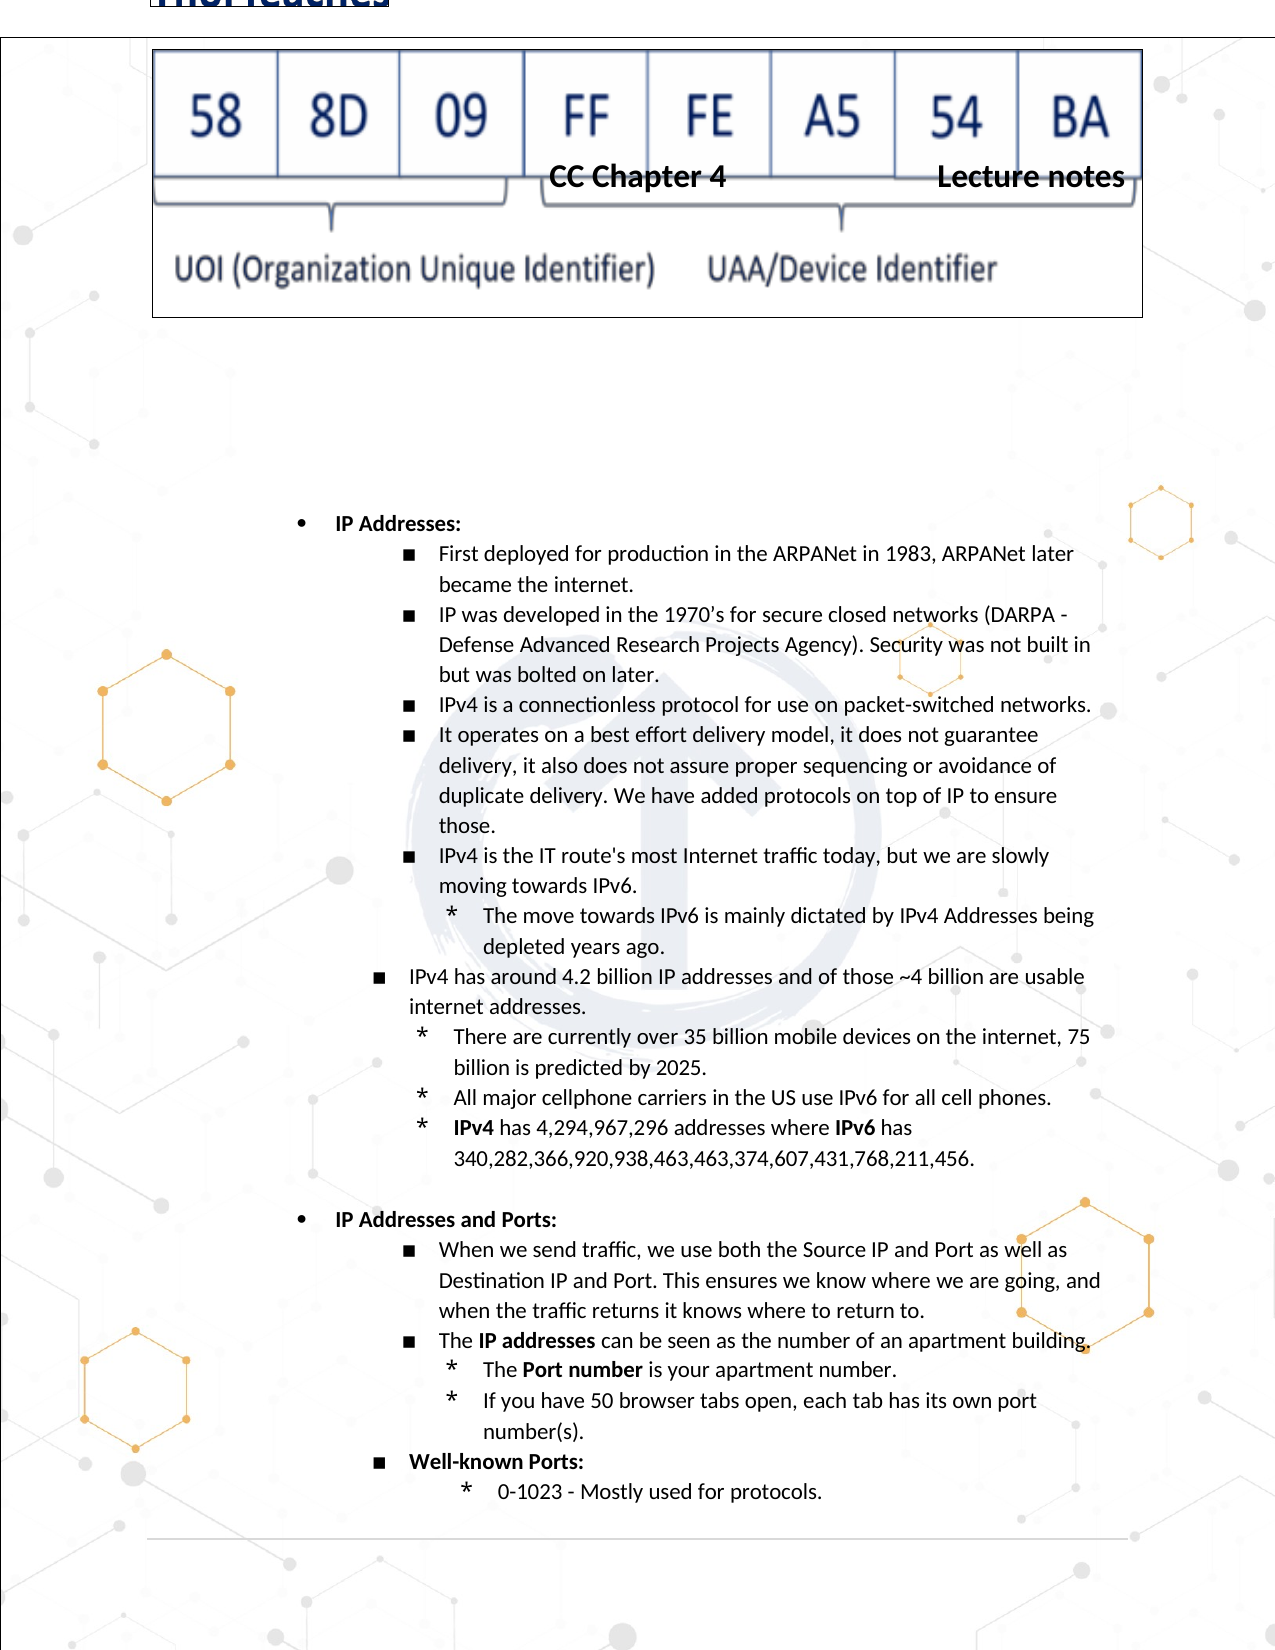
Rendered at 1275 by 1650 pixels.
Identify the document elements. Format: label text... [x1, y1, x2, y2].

list There are currently over 35 billion mobile devices on the internet, 75 billion is predicted by 2025. [416, 1020, 1095, 1081]
list When we send traffic, we use both the Source IP and Port as well as Destination IP and Port. This ensures we know where we are going, and when the traffic returns it knows where to return to. [401, 1233, 1103, 1324]
picture [151, 0, 388, 6]
picture [1, 38, 1275, 1650]
list IPv4 has around 4.2 billion IP addresses and of those ~4 billion are usable [371, 962, 1135, 990]
subtitle IP Addresses and Ports: [298, 1204, 1135, 1233]
text moving towards IPv6. [438, 871, 1135, 899]
text Defense Advanced Research Projects Agency). Security was not built in but was bolted on later. [438, 630, 1109, 688]
list IPv4 has 4,294,967,296 addresses where IPv6 has 340,282,366,920,938,463,463,374,607,431,768,211,456. [416, 1111, 981, 1172]
subtitle IP Addresses: [298, 508, 1135, 537]
list IPv4 is the IT route's most Internet traffic today, but we are slowly [401, 841, 1135, 869]
list The Port number is your apartment number. [445, 1354, 1135, 1384]
list If you have 50 browser tabs open, each tab has its own port number(s). [445, 1384, 1039, 1445]
list IPv4 is a connectionless protocol for use on packet-switched networks. [401, 690, 1135, 718]
list IP was developed in the 1970’s for secure closed networks (DARPA - [401, 600, 1135, 628]
list 0-1023 - Mostly used for protocols. [460, 1475, 1135, 1505]
list All major cellphone carriers in the US use IPv6 for all cell phones. [416, 1083, 1135, 1111]
list First deployed for production in the ARPANet in 1983, ARPANet later became the internet. [401, 537, 1075, 598]
subtitle CC Chapter 4 Lecture notes [549, 155, 1135, 196]
list The move towards IPv6 is mainly dictated by IPv4 Addresses being depleted years ago. [445, 899, 1095, 960]
subtitle Well-known Ports: [371, 1447, 1135, 1475]
list The IP addresses can be seen as the number of an apartment building. [401, 1326, 1135, 1354]
text internet addresses. [409, 993, 1135, 1020]
list It operates on a best effort delivery model, it does not guarantee delivery, it also does not assure proper sequencing or avoidance of duplicate delivery. We have added protocols on top of IP to ensure those. [401, 718, 1119, 839]
